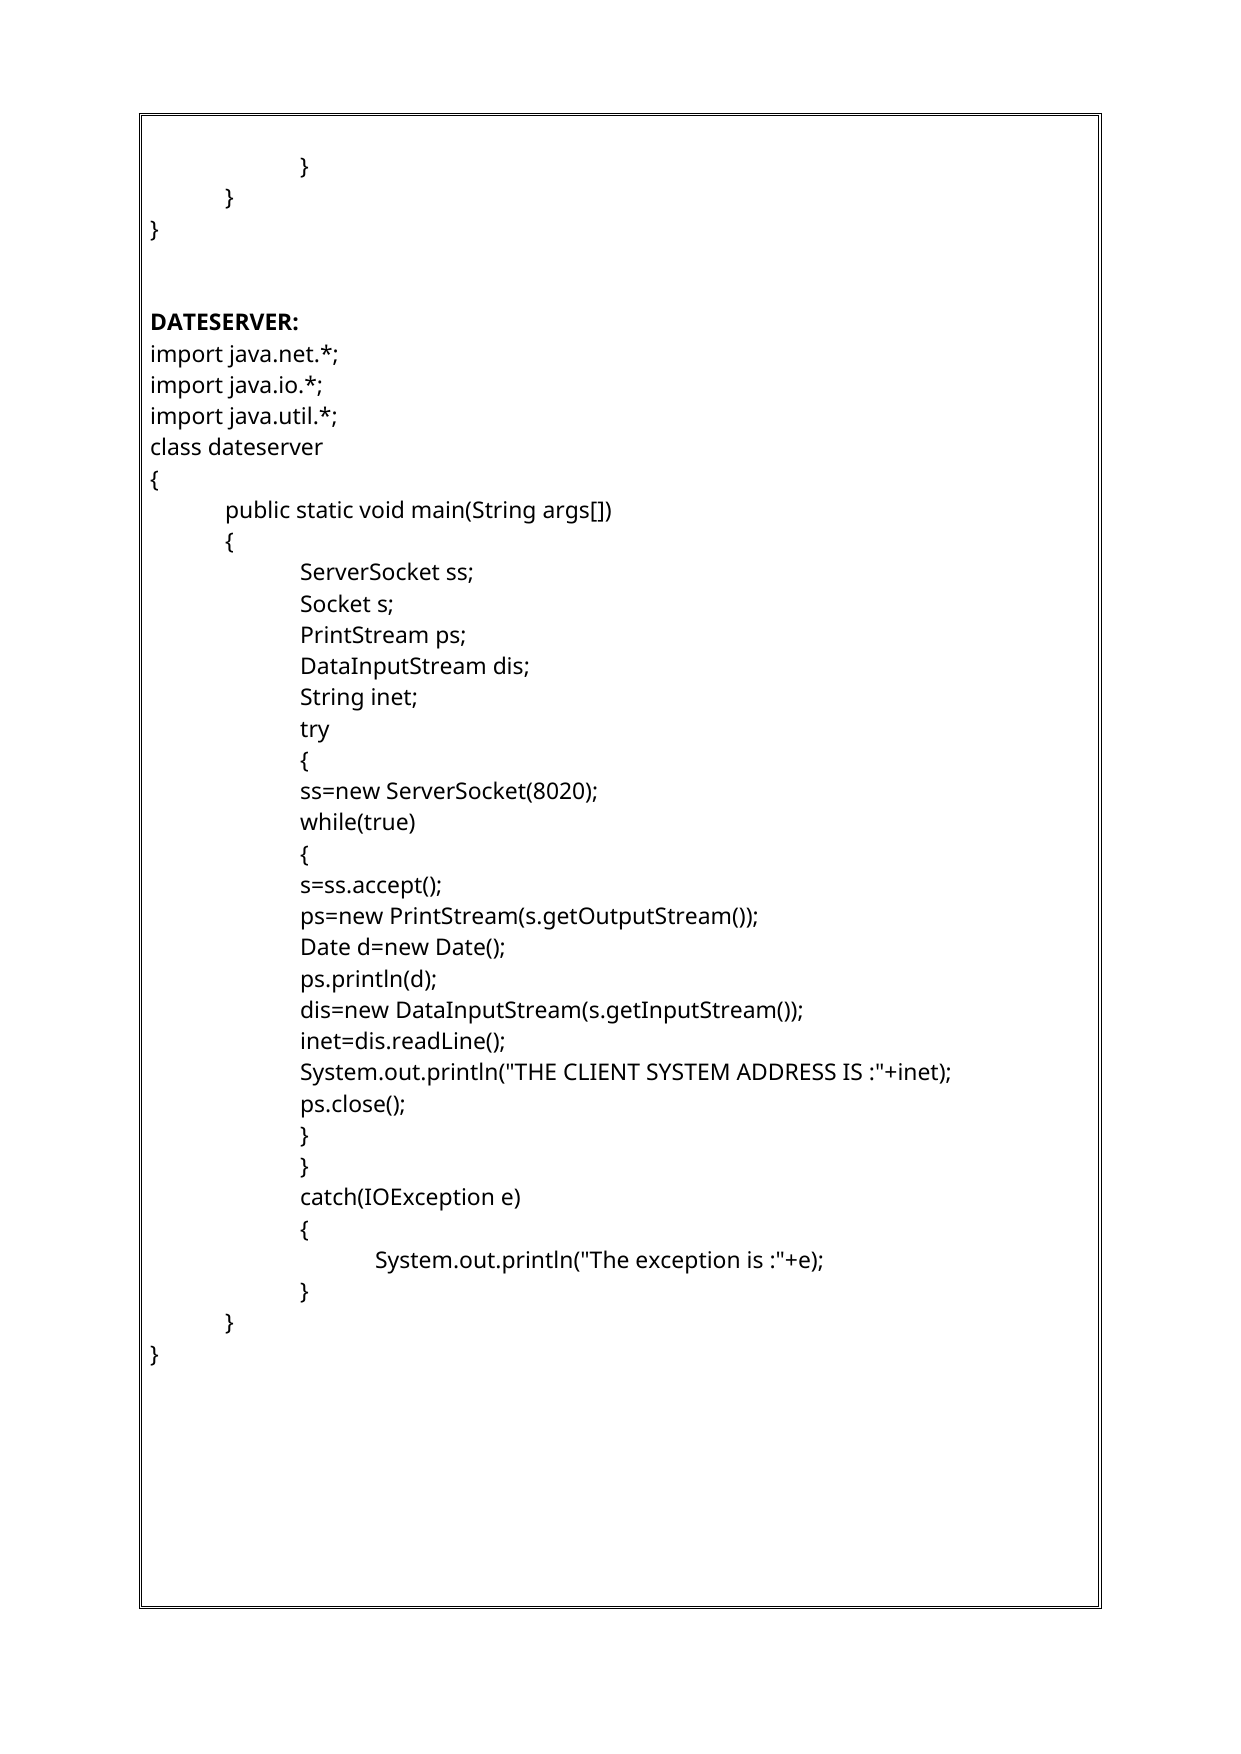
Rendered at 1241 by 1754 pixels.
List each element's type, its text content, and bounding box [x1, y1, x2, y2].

text { [150, 744, 1090, 775]
text try [150, 712, 1090, 744]
text System.out.println("THE CLIENT SYSTEM ADDRESS IS :"+inet); [150, 1056, 1090, 1087]
text public static void main(String args[]) [150, 494, 1090, 525]
text catch(IOException e) [150, 1181, 1090, 1212]
text } [150, 212, 1090, 244]
text Socket s; [150, 587, 1090, 619]
text import java.net.*; [150, 337, 1090, 369]
text inet=dis.readLine(); [150, 1025, 1090, 1056]
text ServerSocket ss; [150, 556, 1090, 587]
text System.out.println("The exception is :"+e); [150, 1244, 1090, 1275]
text ps.close(); [150, 1087, 1090, 1119]
text DATESERVER: [150, 306, 1090, 337]
text while(true) [150, 806, 1090, 837]
text } [150, 1150, 1090, 1181]
text Date d=new Date(); [150, 931, 1090, 962]
text } [150, 1275, 1090, 1306]
text PrintStream ps; [150, 619, 1090, 650]
text { [150, 462, 1090, 494]
text } [150, 181, 1090, 212]
text DataInputStream dis; [150, 650, 1090, 681]
text { [150, 1212, 1090, 1244]
text import java.io.*; [150, 369, 1090, 400]
text } [150, 1306, 1090, 1337]
text { [150, 525, 1090, 556]
text ss=new ServerSocket(8020); [150, 775, 1090, 806]
text } [150, 1337, 1090, 1369]
text { [150, 837, 1090, 869]
text } [150, 150, 1090, 181]
text ps.println(d); [150, 962, 1090, 994]
text } [150, 1119, 1090, 1150]
text import java.util.*; [150, 400, 1090, 431]
text ps=new PrintStream(s.getOutputStream()); [150, 900, 1090, 931]
text class dateserver [150, 431, 1090, 462]
text String inet; [150, 681, 1090, 712]
text s=ss.accept(); [150, 869, 1090, 900]
text dis=new DataInputStream(s.getInputStream()); [150, 994, 1090, 1025]
